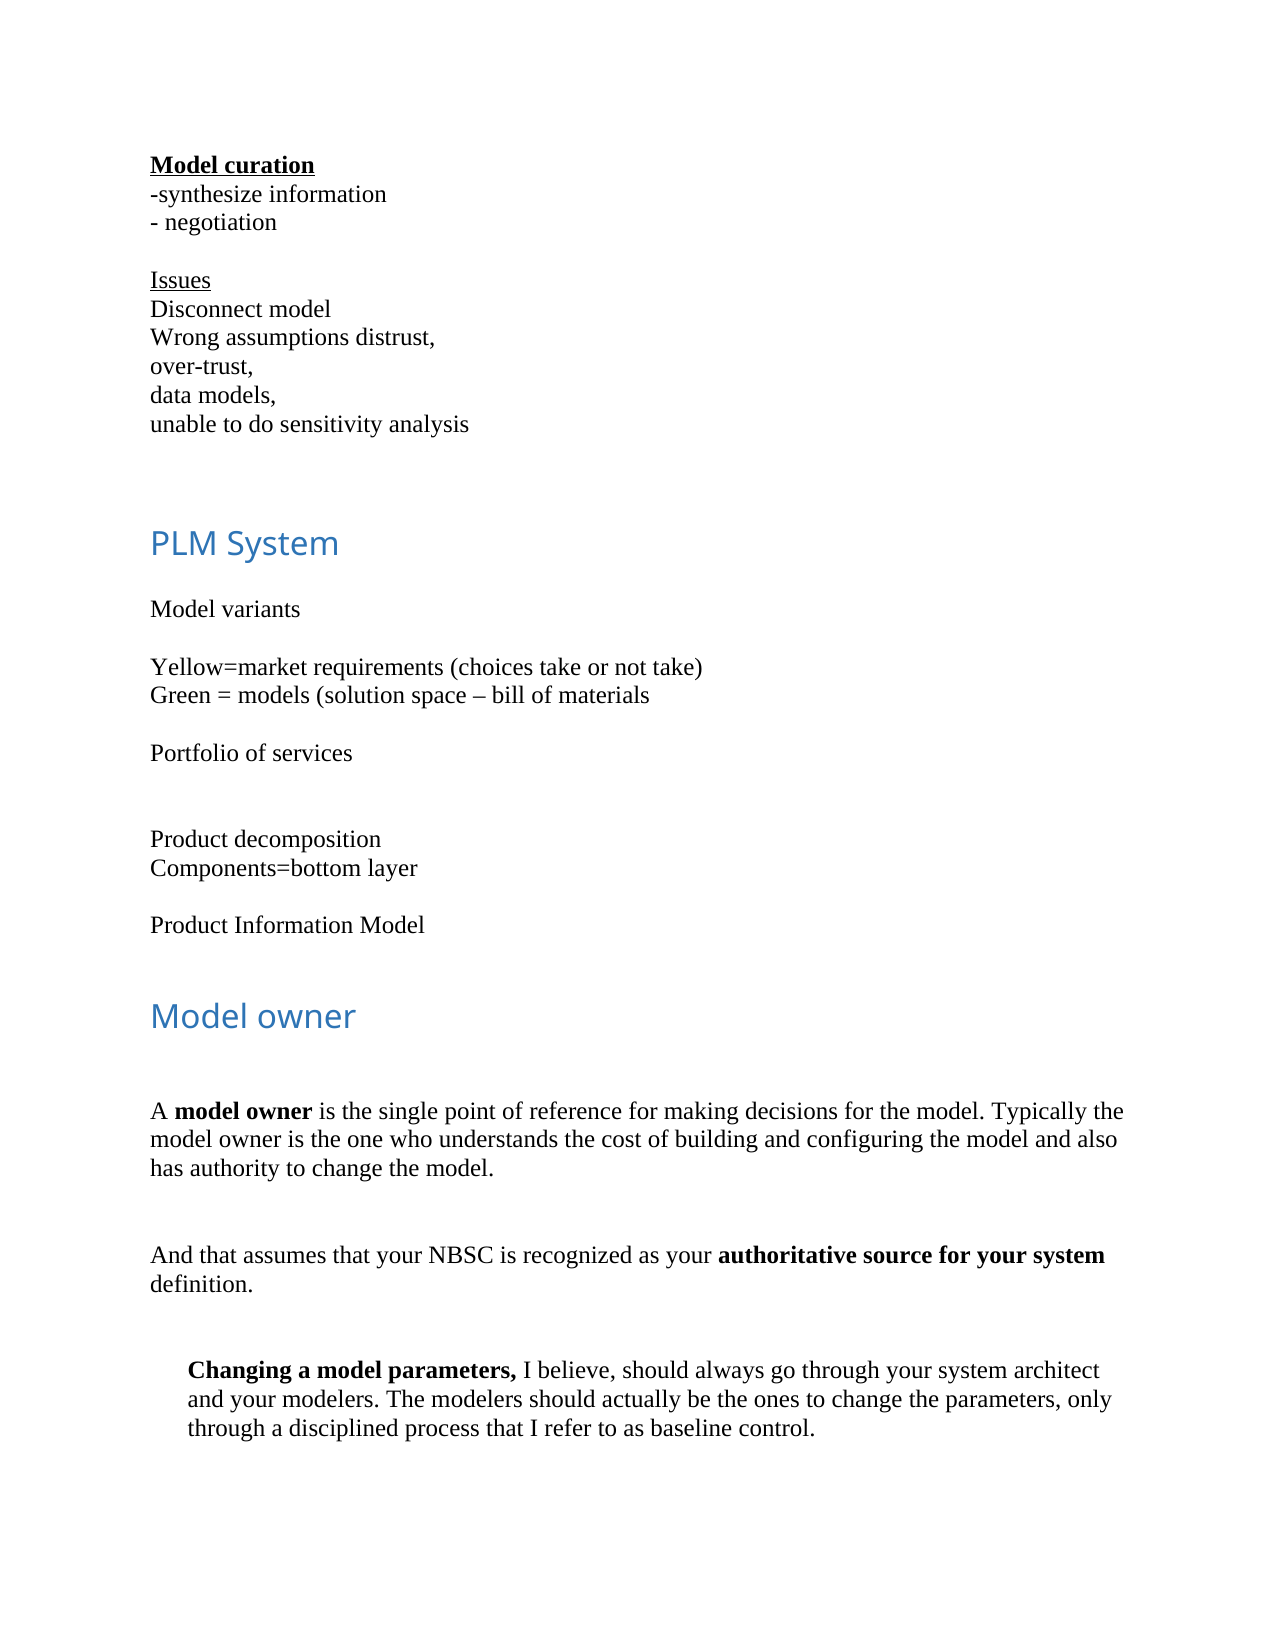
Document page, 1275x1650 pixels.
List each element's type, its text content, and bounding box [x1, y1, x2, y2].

text Issues [150, 265, 1125, 294]
text over-trust, [150, 351, 1125, 380]
text Model curation [150, 150, 1125, 179]
text - negotiation [150, 207, 1125, 236]
text Changing a model parameters, I believe, should always go through your system architect and your modelers. The modelers should actually be the ones to change the parameters, only through a disciplined process that I refer to as baseline control. [187, 1355, 1125, 1442]
subtitle PLM System [150, 520, 1125, 565]
subtitle Model owner [150, 993, 1125, 1038]
text Components=bottom layer [150, 853, 1125, 882]
text Green = models (solution space – bill of materials [150, 680, 1125, 709]
text A model owner is the single point of reference for making decisions for the model. Typically the model owner is the one who understands the cost of building and configuring the model and also has authority to change the model. [150, 1096, 1125, 1182]
text Yellow=market requirements (choices take or not take) [150, 652, 1125, 680]
text data models, [150, 380, 1125, 409]
text Wrong assumptions distrust, [150, 322, 1125, 351]
text And that assumes that your NBSC is recognized as your authoritative source for your system definition. [150, 1240, 1125, 1297]
text Product Information Model [150, 910, 1125, 939]
text unable to do sensitivity analysis [150, 409, 1125, 437]
text -synthesize information [150, 179, 1125, 207]
text Product decomposition [150, 824, 1125, 853]
text Portfolio of services [150, 738, 1125, 767]
text Disconnect model [150, 294, 1125, 322]
text Model variants [150, 594, 1125, 623]
